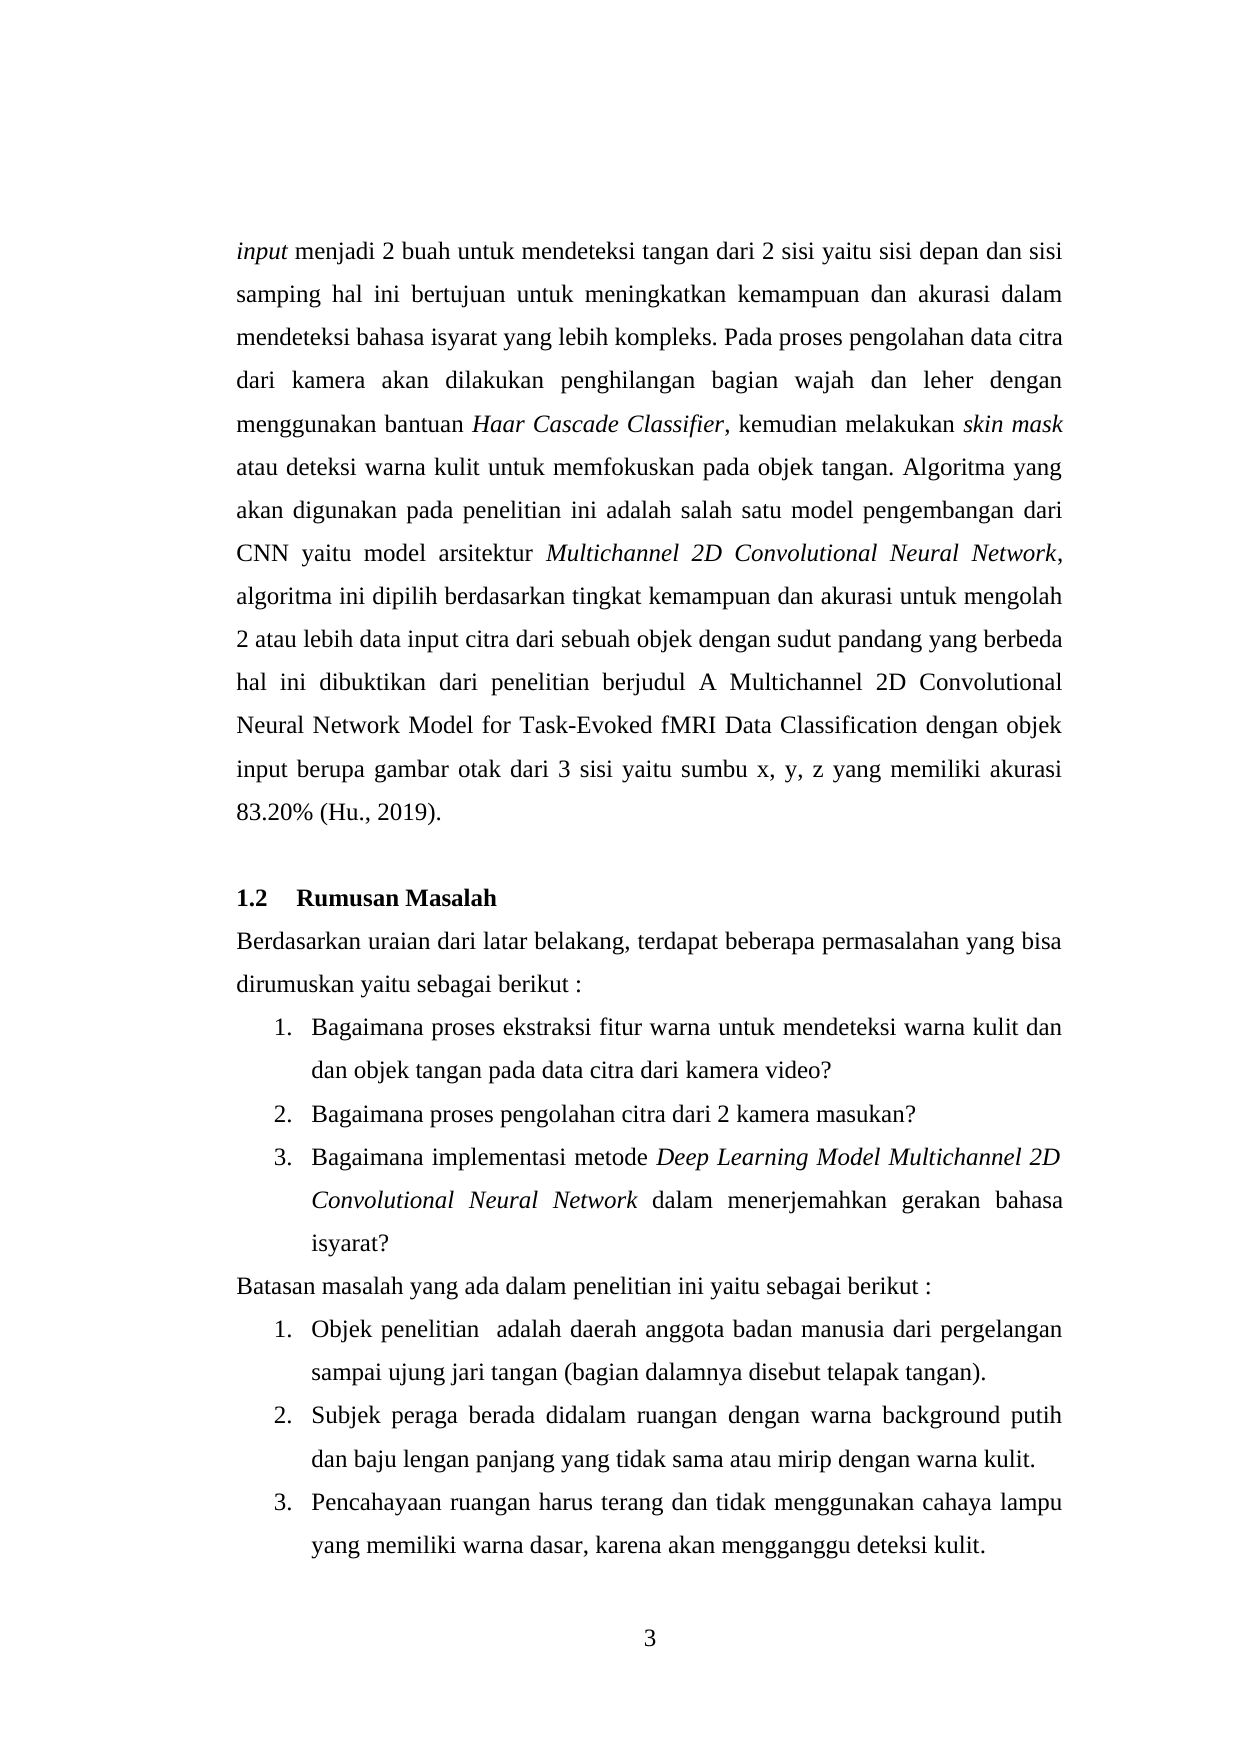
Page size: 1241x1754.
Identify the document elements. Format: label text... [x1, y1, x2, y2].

list Objek penelitian adalah daerah anggota badan manusia dari pergelangan sampai ujung jari tangan (bagian dalamnya disebut telapak tangan). [274, 1314, 1063, 1386]
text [236, 236, 1063, 826]
list Bagaimana proses pengolahan citra dari 2 kamera masukan? [274, 1099, 1063, 1127]
text Berdasarkan uraian dari latar belakang, terdapat beberapa permasalahan yang bisa dirumuskan yaitu sebagai berikut : [236, 926, 1063, 998]
list Subjek peraga berada didalam ruangan dengan warna background putih dan baju lengan panjang yang tidak sama atau mirip dengan warna kulit. [274, 1401, 1063, 1472]
subtitle Rumusan Masalah [236, 883, 1063, 912]
list Bagaimana proses ekstraksi fitur warna untuk mendeteksi warna kulit dan dan objek tangan pada data citra dari kamera video? [274, 1012, 1063, 1084]
list Bagaimana implementasi metode Deep Learning Model Multichannel 2D Convolutional Neural Network dalam menerjemahkan gerakan bahasa isyarat? [274, 1142, 1063, 1257]
text Batasan masalah yang ada dalam penelitian ini yaitu sebagai berikut : [236, 1271, 1063, 1300]
list Pencahayaan ruangan harus terang dan tidak menggunakan cahaya lampu yang memiliki warna dasar, karena akan mengganggu deteksi kulit. [274, 1487, 1063, 1559]
